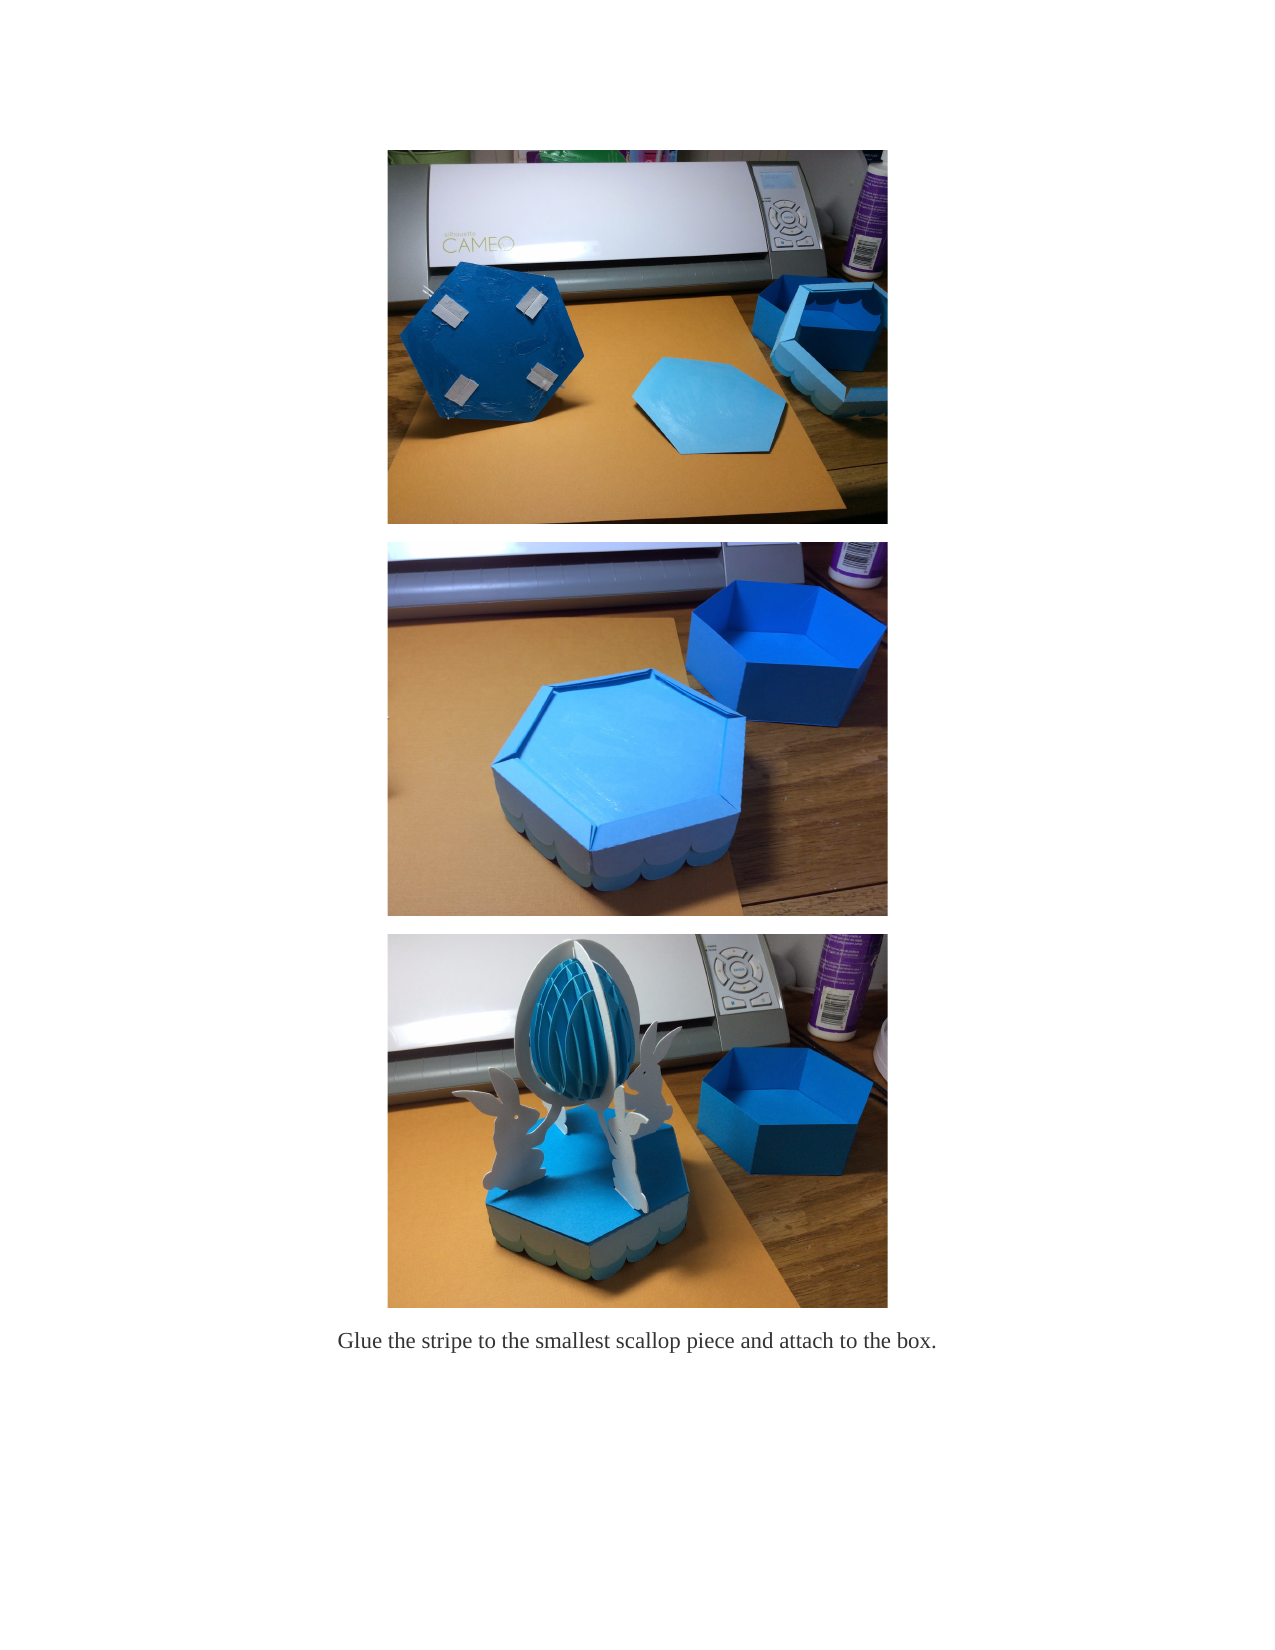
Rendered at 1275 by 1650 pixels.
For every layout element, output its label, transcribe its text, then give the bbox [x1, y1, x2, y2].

text Glue the stripe to the smallest scallop piece and attach to the box. [150, 1327, 1125, 1353]
